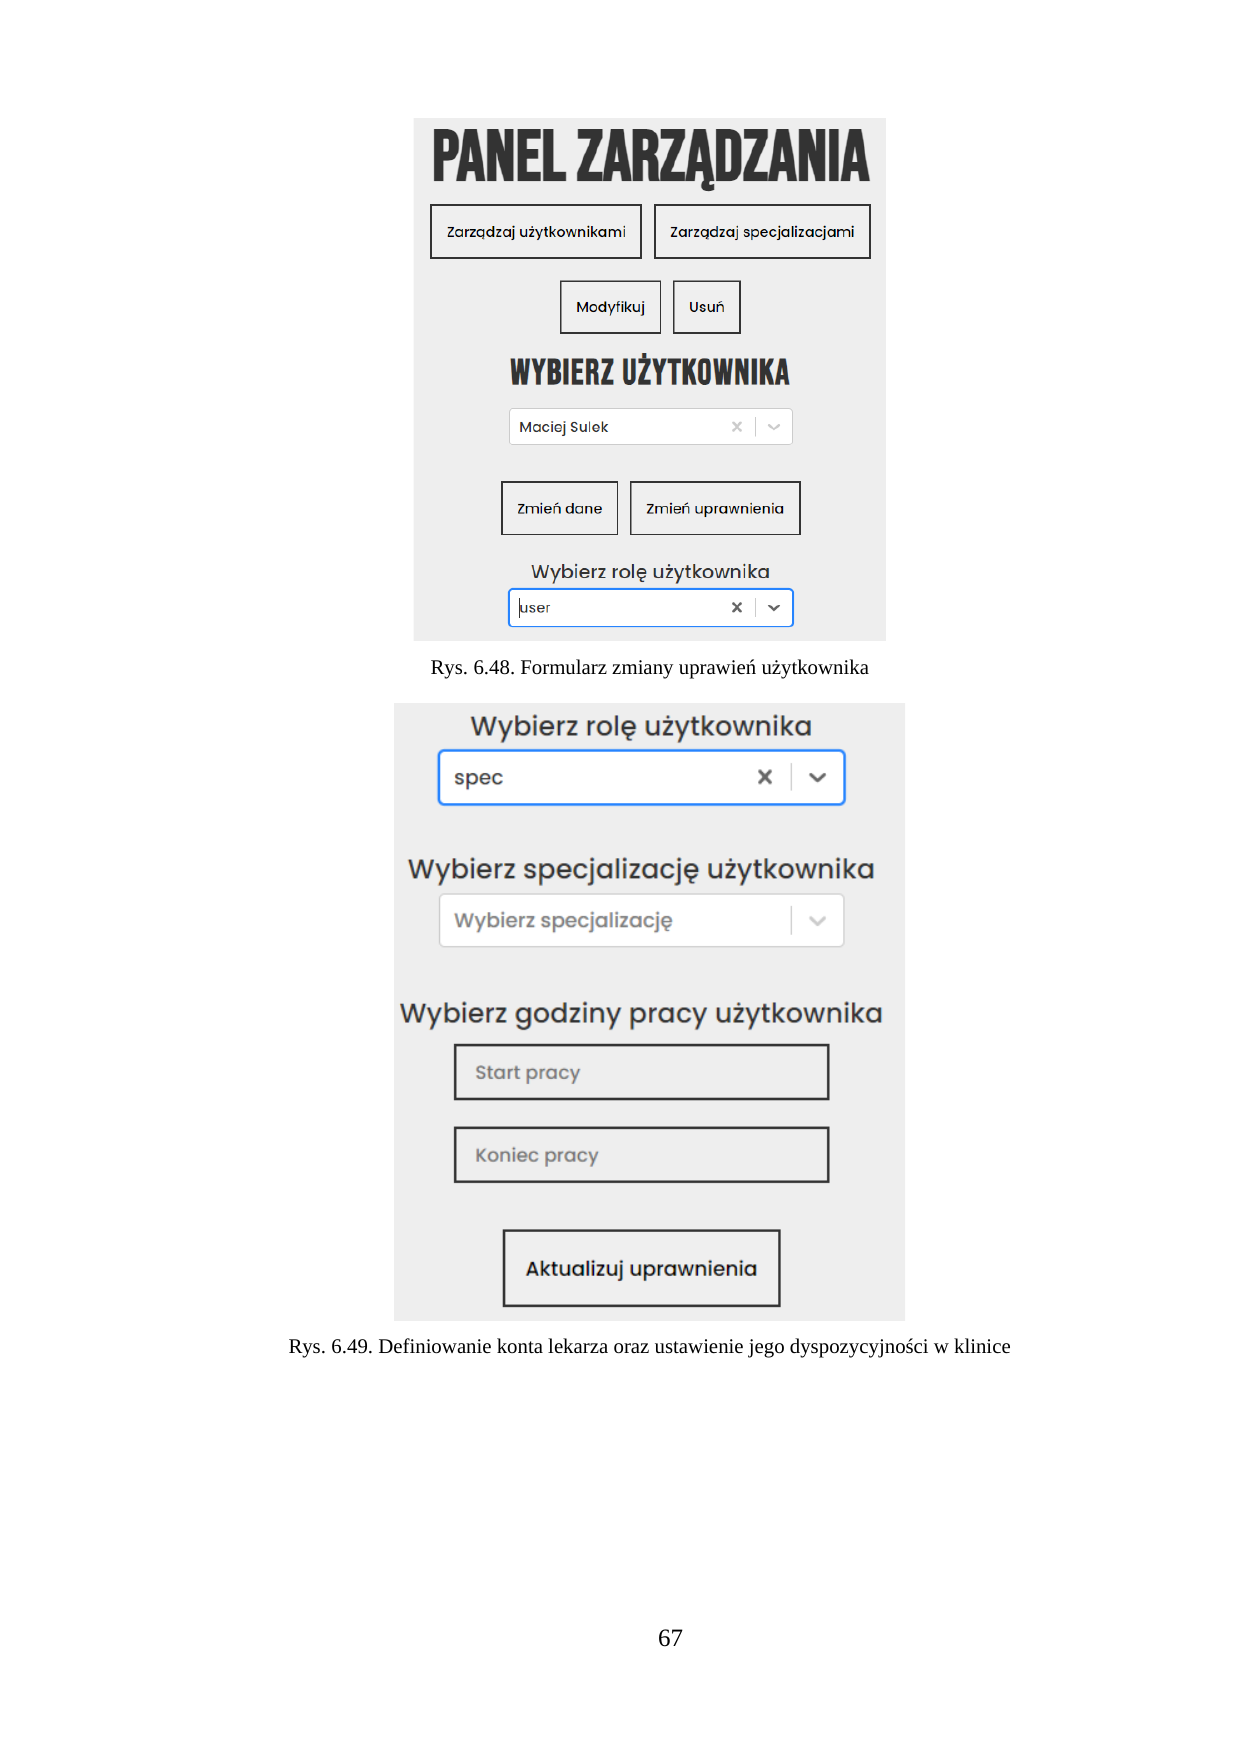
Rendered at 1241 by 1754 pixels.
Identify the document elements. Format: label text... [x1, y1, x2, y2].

picture [394, 703, 906, 1321]
text Rys. 6.30. Formularz zmiany uprawień użytkownika [177, 655, 1122, 679]
text Rys. 6.31. Definiowanie konta lekarza oraz ustawienie jego dyspozycyjności w klinice [177, 1334, 1122, 1358]
picture [413, 118, 886, 641]
